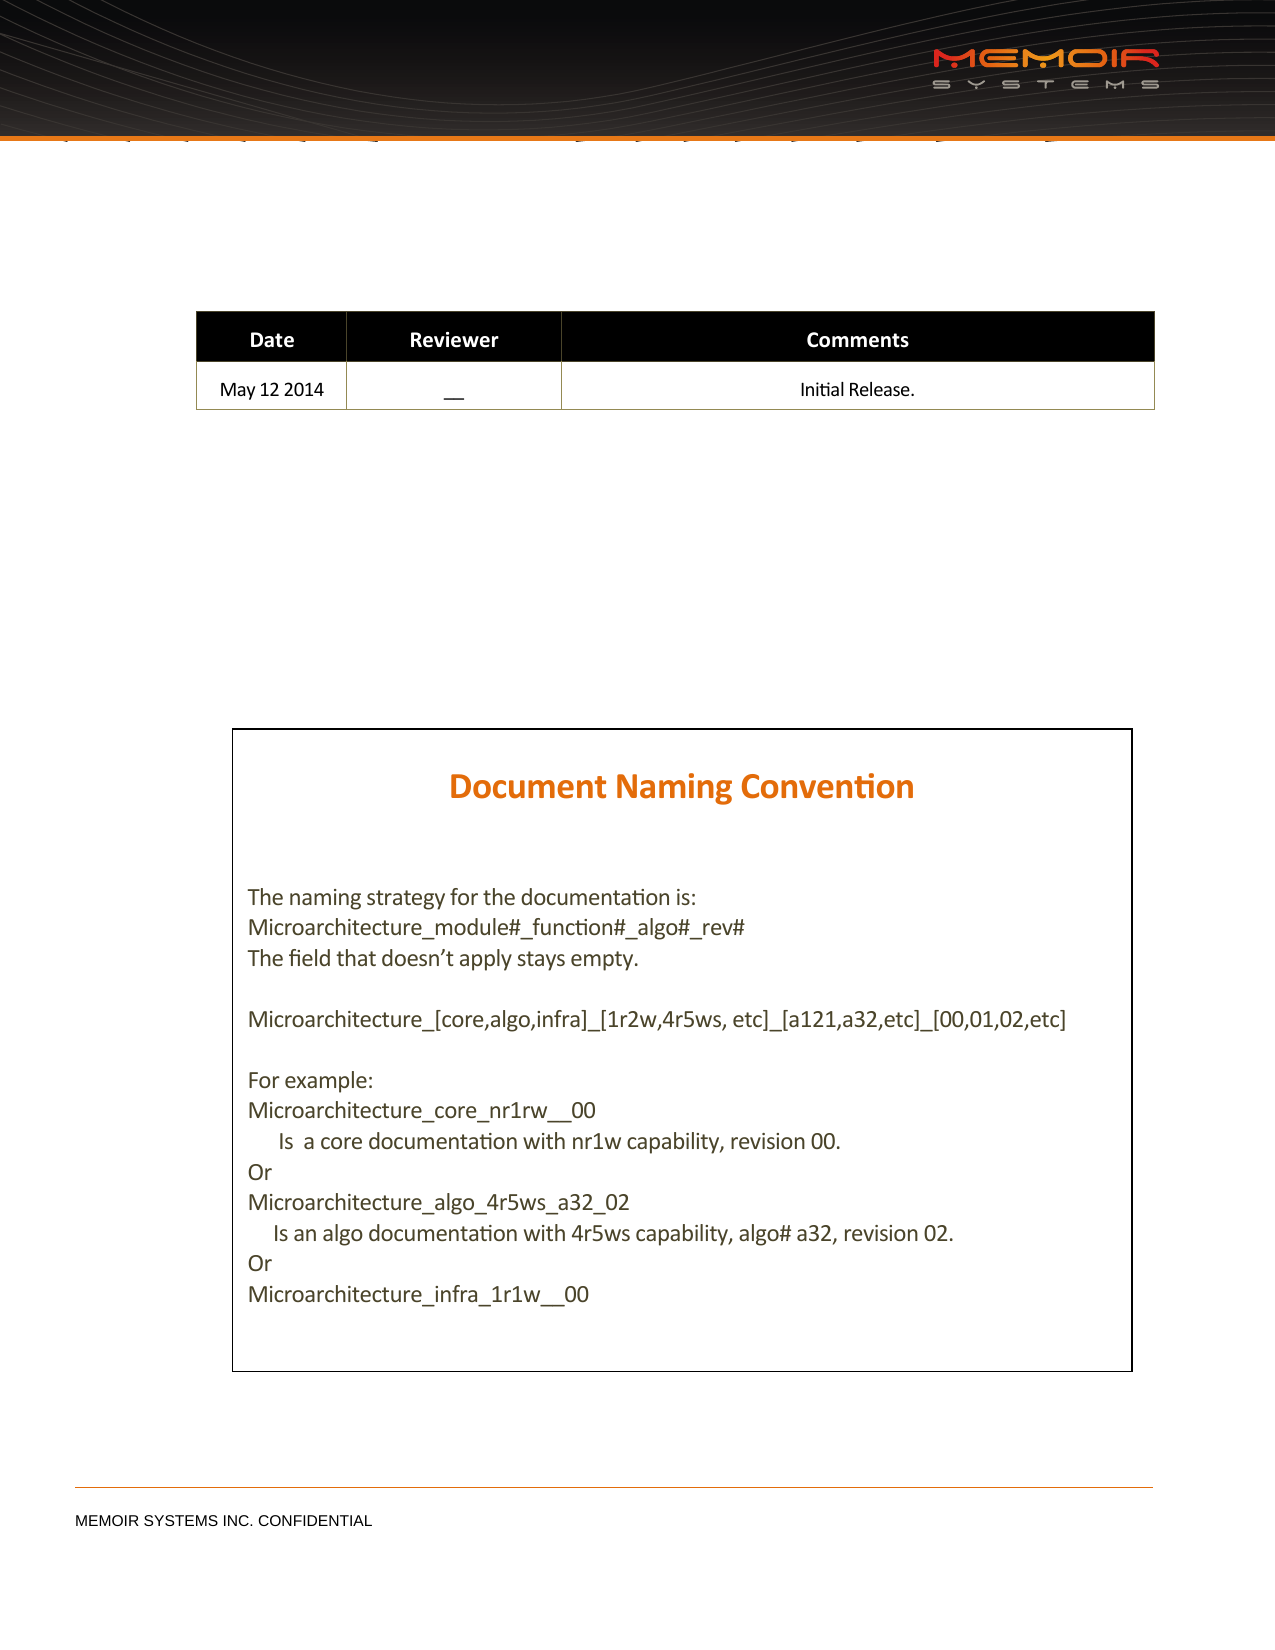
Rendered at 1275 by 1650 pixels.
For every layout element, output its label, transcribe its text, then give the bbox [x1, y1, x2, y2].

table_cell May 12 2014 [197, 362, 346, 409]
table_header Date [197, 312, 346, 361]
table_cell __ [347, 362, 561, 409]
table_header Reviewer [347, 312, 561, 361]
table_cell Initial Release. [562, 362, 1154, 409]
table_header Comments [562, 312, 1154, 361]
